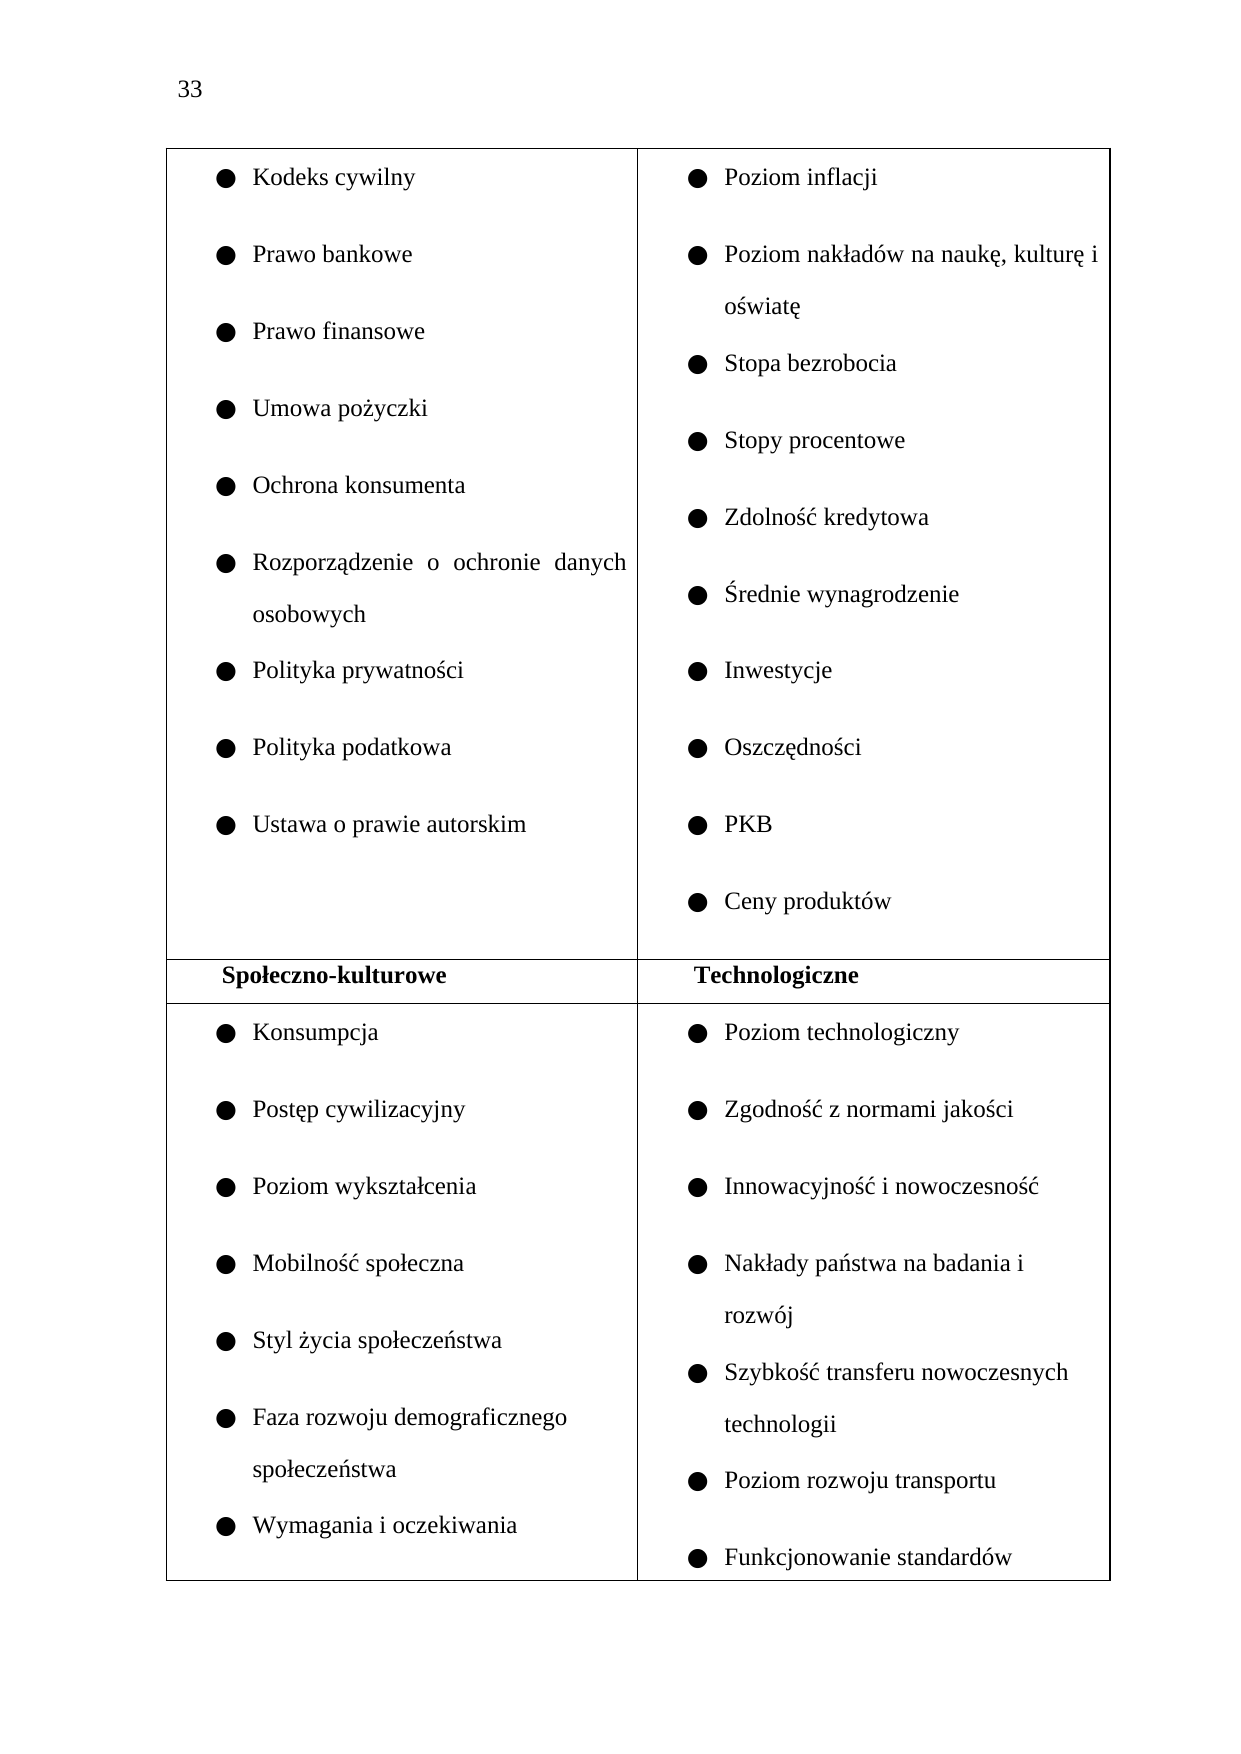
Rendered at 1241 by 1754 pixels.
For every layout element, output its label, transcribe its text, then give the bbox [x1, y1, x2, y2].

table_cell Technologiczne [638, 960, 1109, 1003]
table_cell Poziom inflacji Poziom nakładów na naukę, kulturę i oświatę Stopa bezrobocia Stopy procentowe Zdolność kredytowa Średnie wynagrodzenie Inwestycje Oszczędności PKB Ceny produktów [638, 149, 1109, 959]
table_cell Kodeks cywilny Prawo bankowe Prawo finansowe Umowa pożyczki Ochrona konsumenta Rozporządzenie o ochronie danych osobowych Polityka prywatności Polityka podatkowa Ustawa o prawie autorskim [167, 149, 637, 959]
table_cell Społeczno-kulturowe [167, 960, 637, 1003]
